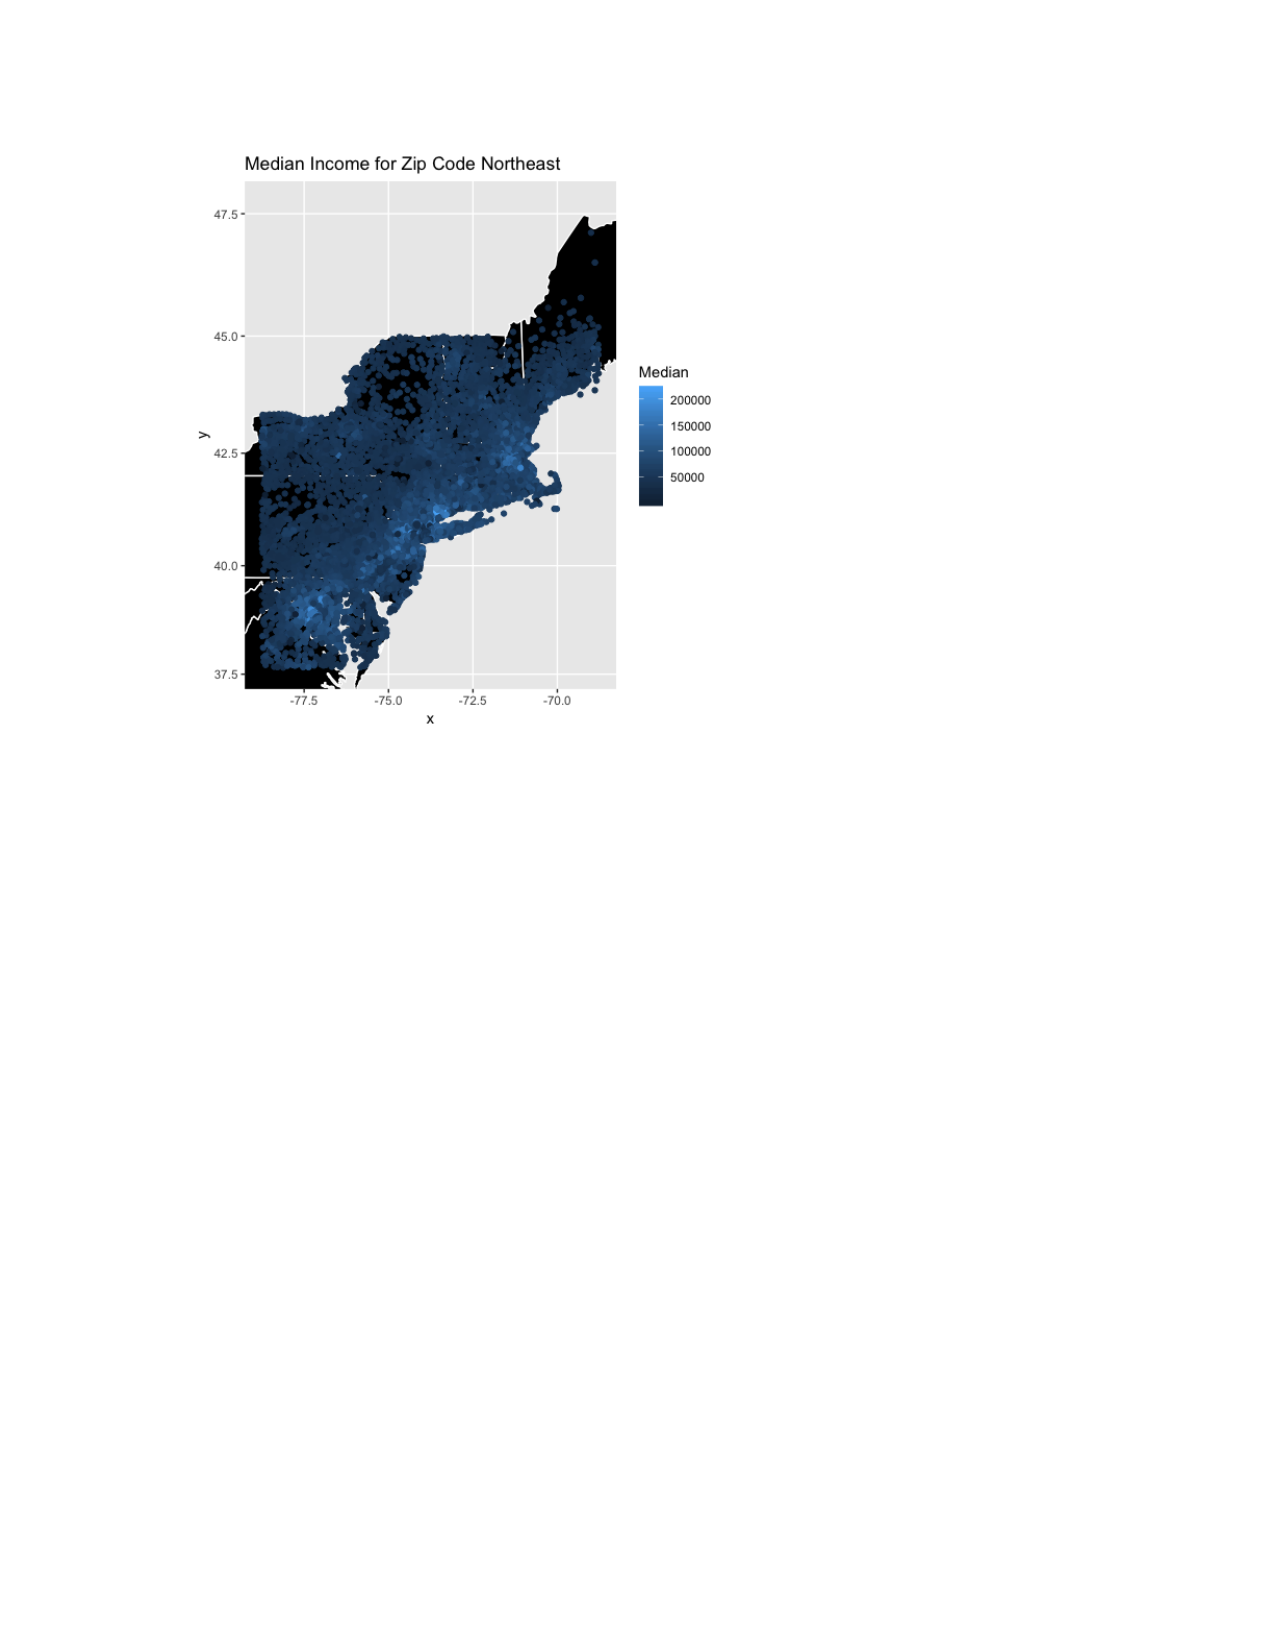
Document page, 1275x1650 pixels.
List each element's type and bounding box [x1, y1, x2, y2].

picture [150, 150, 765, 734]
